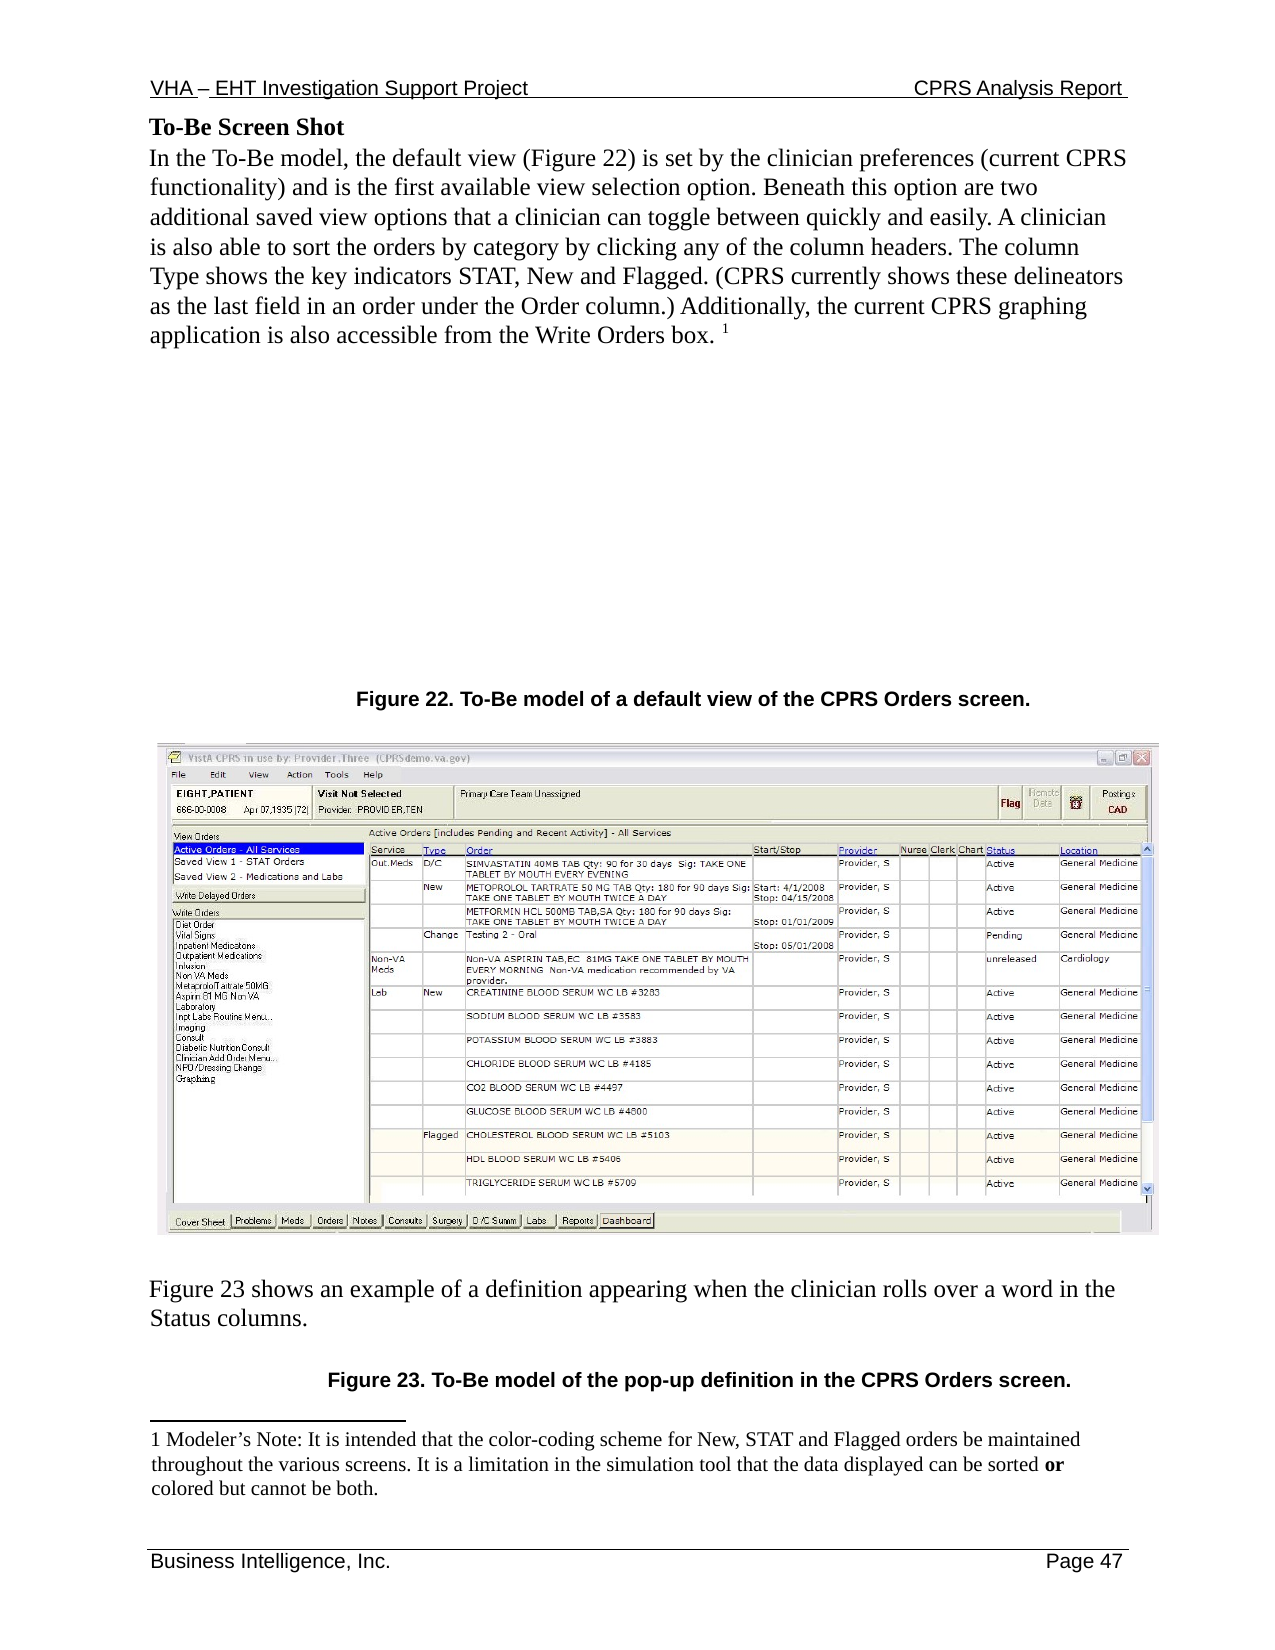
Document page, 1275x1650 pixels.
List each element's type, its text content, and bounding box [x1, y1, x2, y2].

text In the To-Be model, the default view (Figure 22) is set by the clinician preferences (current CPRS functionality) and is the first available view selection option. Beneath this option are two additional saved view options that a clinician can toggle between quickly and easily. A clinician is also able to sort the orders by category by clicking any of the column headers. The column Type shows the key indicators STAT, New and Flagged. (CPRS currently shows these delineators as the last field in an order under the Order column.) Additionally, the current CPRS graphing application is also accessible from the Write Orders box. [148, 143, 1129, 349]
text Figure 23. To-Be model of the pop-up definition in the CPRS Orders screen. [327, 1368, 1171, 1392]
picture [157, 743, 1159, 1241]
subtitle To-Be Screen Shot [148, 112, 1171, 141]
text Figure 23 shows an example of a definition appearing when the clinician rolls over a word in the Status columns. [148, 1274, 1169, 1332]
text Figure 22. To-Be model of a default view of the CPRS Orders screen. [356, 687, 1171, 711]
